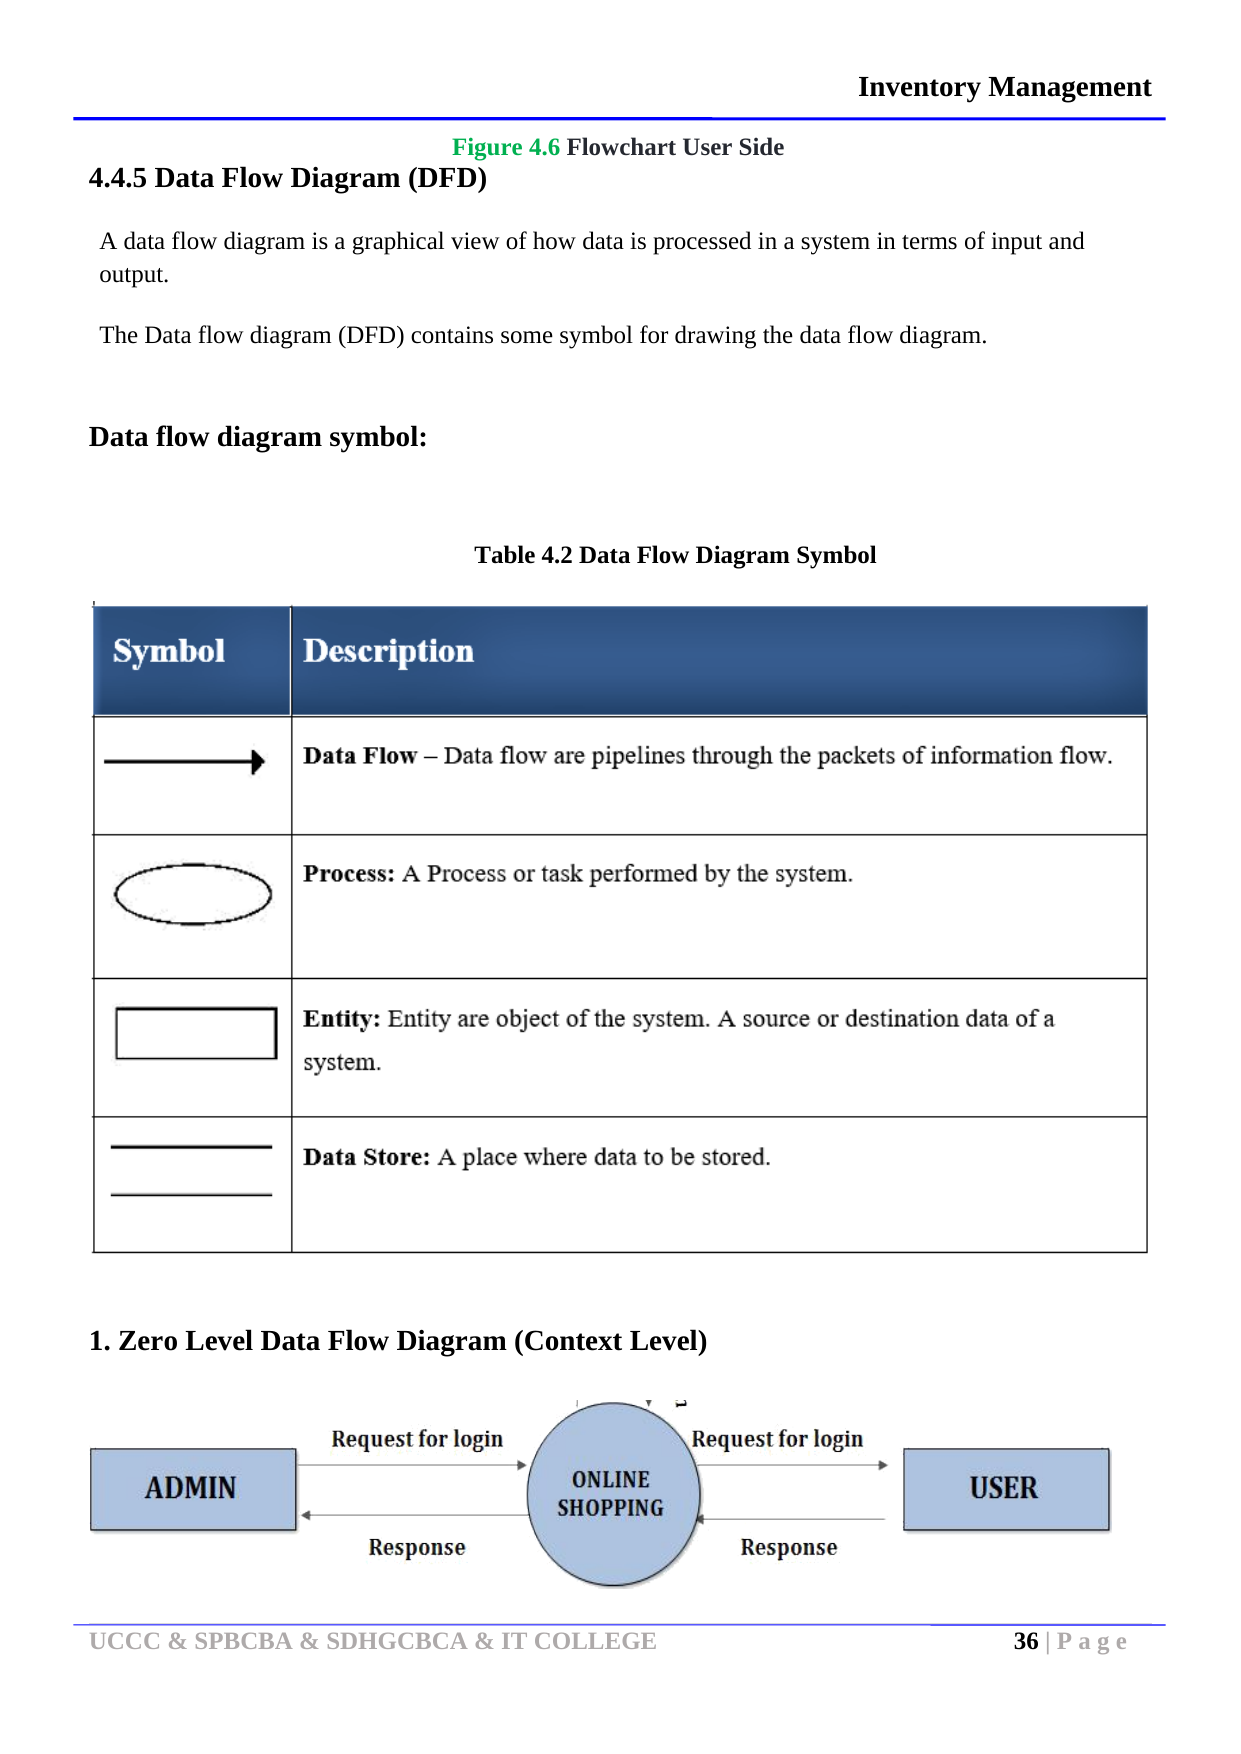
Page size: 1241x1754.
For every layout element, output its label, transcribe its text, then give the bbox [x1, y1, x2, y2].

text A data flow diagram is a graphical view of how data is processed in a system in terms of input and output. [99, 226, 1150, 288]
text The Data flow diagram (DFD) contains some symbol for drawing the data flow diagram. [99, 320, 1152, 349]
picture [89, 1400, 1112, 1589]
picture [88, 601, 1152, 1256]
text Data flow diagram symbol: [89, 419, 1152, 453]
text Figure 4.6 Flowchart User Side [89, 132, 1148, 160]
text Table 4.2 Data Flow Diagram Symbol [474, 541, 1152, 569]
text 1. Zero Level Data Flow Diagram (Context Level) [89, 1323, 1152, 1357]
text 4.4.5 Data Flow Diagram (DFD) [89, 160, 1152, 194]
